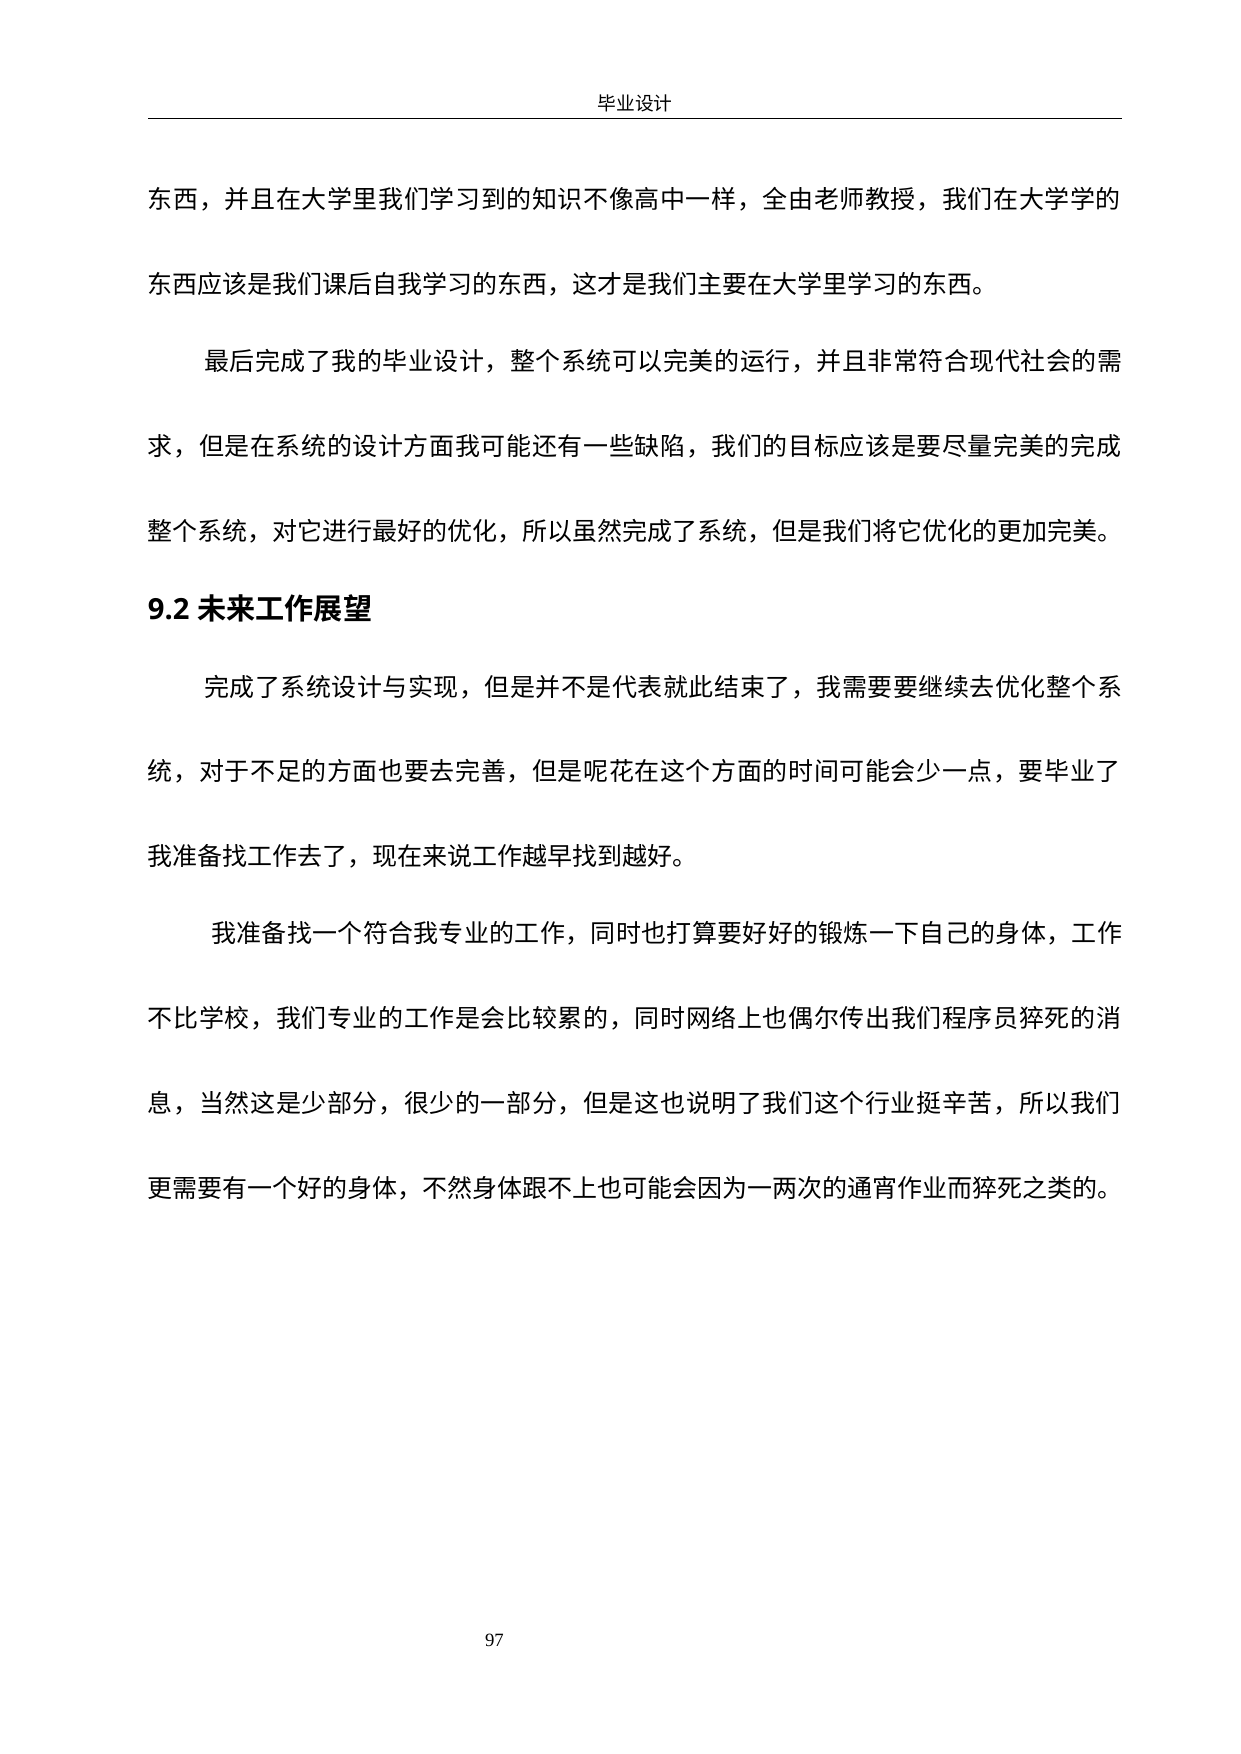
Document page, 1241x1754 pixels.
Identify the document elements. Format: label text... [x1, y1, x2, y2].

subtitle 9.2 未来工作展望 [148, 573, 1122, 641]
text 我准备找一个符合我专业的工作，同时也打算要好好的锻炼一下自己的身体，工作不比学校，我们专业的工作是会比较累的，同时网络上也偶尔传出我们程序员猝死的消息，当然这是少部分，很少的一部分，但是这也说明了我们这个行业挺辛苦，所以我们更需要有一个好的身体，不然身体跟不上也可能会因为一两次的通宵作业而猝死之类的。 [148, 898, 1122, 1221]
text 最后完成了我的毕业设计，整个系统可以完美的运行，并且非常符合现代社会的需求，但是在系统的设计方面我可能还有一些缺陷，我们的目标应该是要尽量完美的完成整个系统，对它进行最好的优化，所以虽然完成了系统，但是我们将它优化的更加完美。 [148, 326, 1122, 564]
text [148, 164, 1122, 317]
text 完成了系统设计与实现，但是并不是代表就此结束了，我需要要继续去优化整个系统，对于不足的方面也要去完善，但是呢花在这个方面的时间可能会少一点，要毕业了我准备找工作去了，现在来说工作越早找到越好。 [148, 651, 1122, 889]
